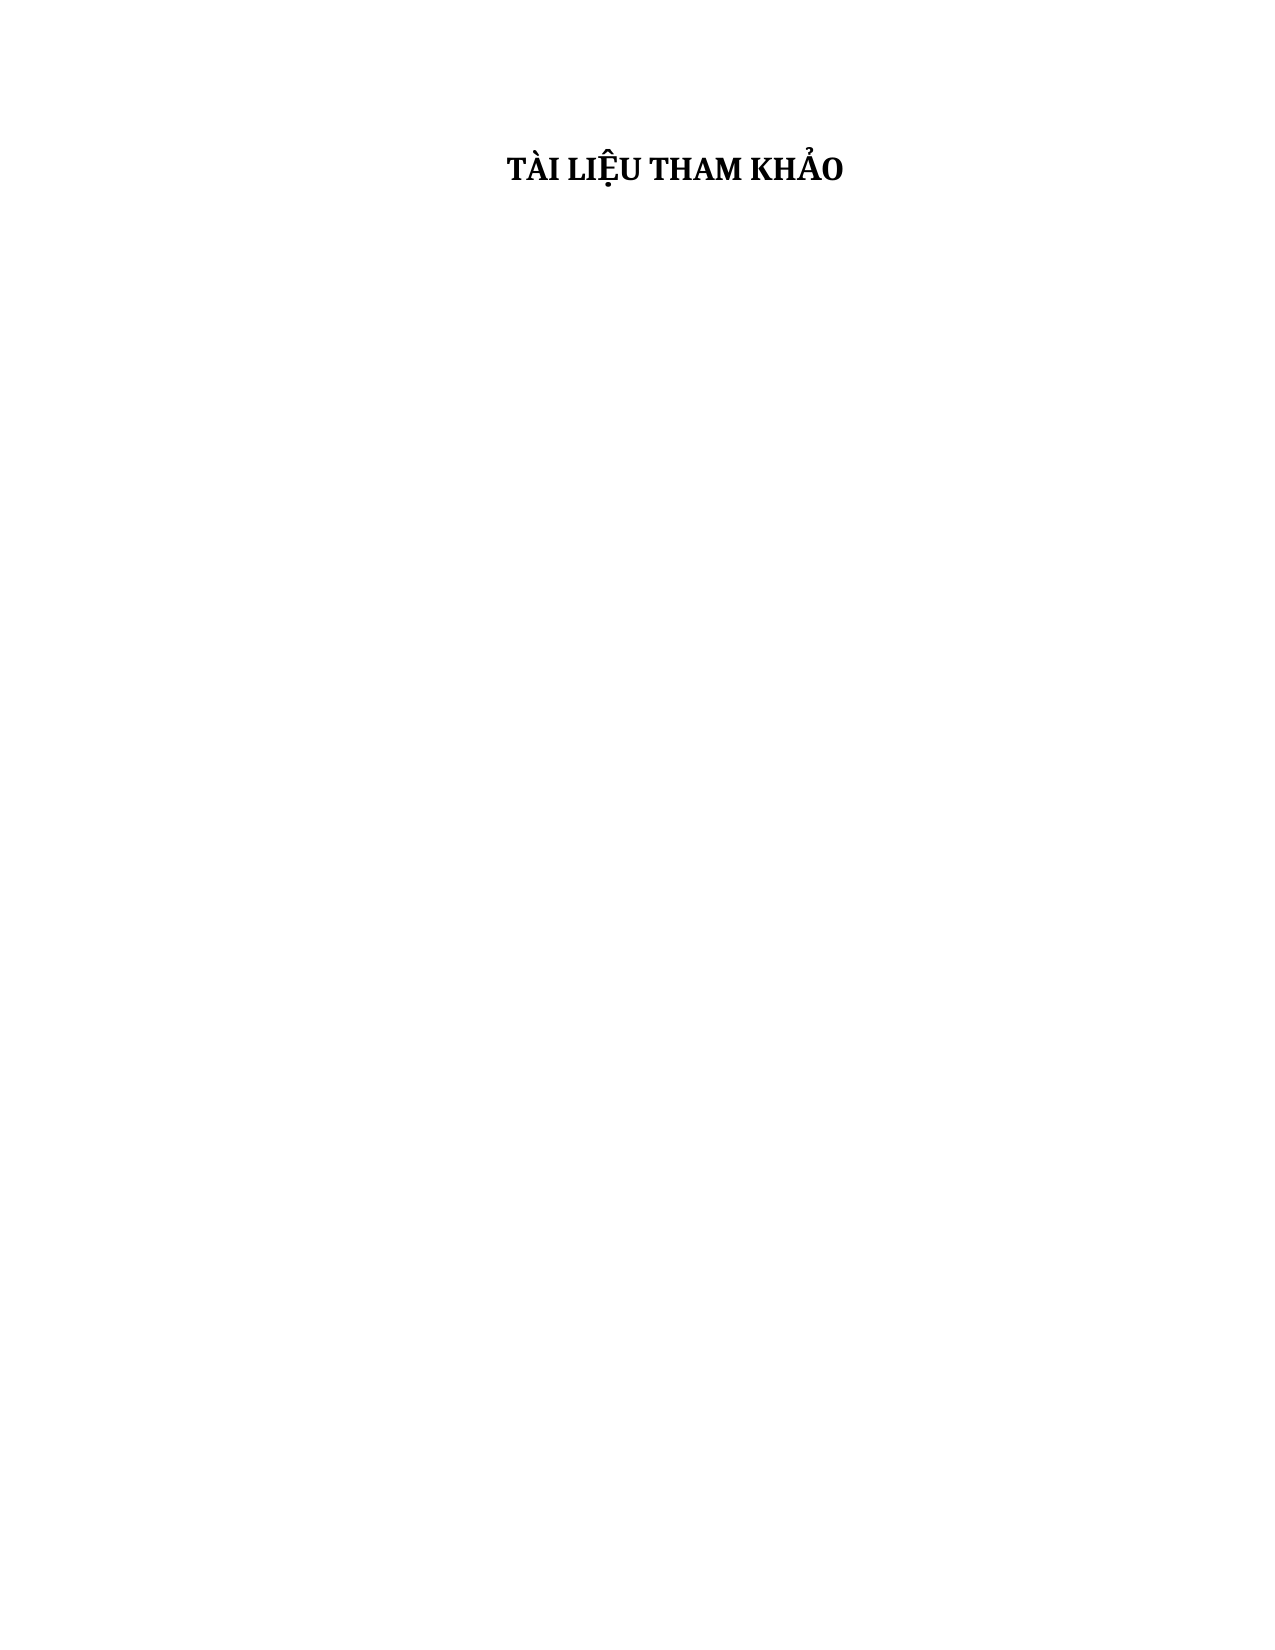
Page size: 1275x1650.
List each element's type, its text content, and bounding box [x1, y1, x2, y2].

list TÀI LIỆU THAM KHẢO [225, 150, 1125, 188]
